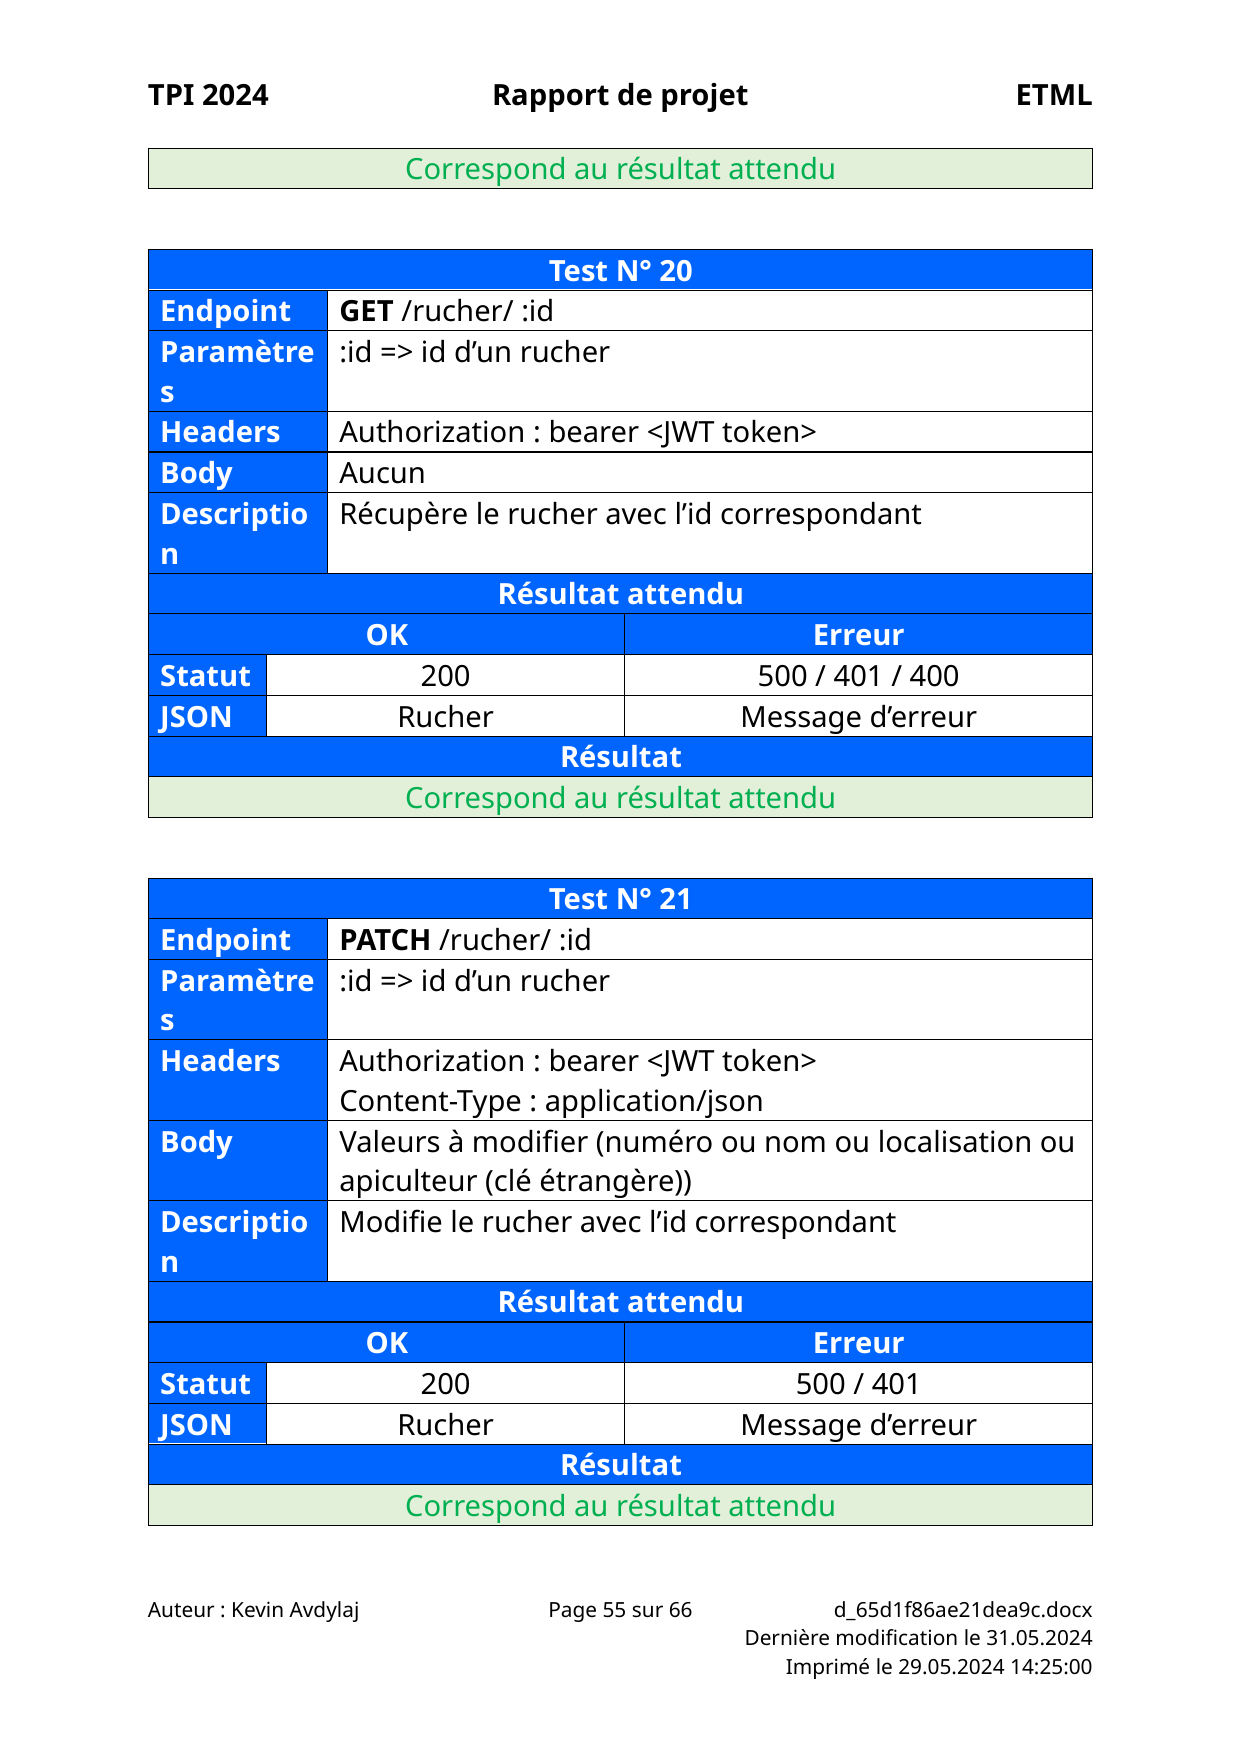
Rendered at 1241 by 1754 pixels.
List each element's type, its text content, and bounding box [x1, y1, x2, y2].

table_cell Body [149, 1121, 327, 1200]
table_cell Statut [149, 1363, 266, 1403]
table_cell Authorization : bearer <JWT token> [328, 412, 1092, 451]
table_cell Description [149, 493, 327, 573]
table_cell Aucun [328, 453, 1092, 492]
table_cell Erreur [625, 1323, 1092, 1362]
table_cell 200 [267, 655, 624, 695]
table_header Test N° 21 [149, 879, 1092, 918]
table_cell GET /rucher/ :id [328, 291, 1092, 330]
table_cell Statut [149, 655, 266, 695]
table_cell Headers [149, 1040, 327, 1120]
table_cell Modifie le rucher avec l’id correspondant [328, 1201, 1092, 1281]
table_cell Body [149, 453, 327, 492]
table_cell Rucher [267, 696, 624, 736]
table_cell :id => id d’un rucher [328, 960, 1092, 1039]
table_cell OK [149, 614, 624, 654]
table_cell Correspond au résultat attendu [149, 777, 1092, 817]
table_cell PATCH /rucher/ :id [328, 919, 1092, 959]
table_cell Erreur [625, 614, 1092, 654]
table_cell Paramètres [149, 960, 327, 1039]
table_cell Correspond au résultat attendu [149, 149, 1092, 188]
table_cell Récupère le rucher avec l’id correspondant [328, 493, 1092, 573]
table_cell Message d’erreur [625, 696, 1092, 736]
table_header Test N° 20 [149, 250, 1092, 289]
table_cell Résultat [149, 737, 1092, 776]
table_cell Rucher [267, 1404, 624, 1443]
table_cell 200 [267, 1363, 624, 1403]
table_cell JSON [149, 1404, 266, 1443]
table_cell 500 / 401 [625, 1363, 1092, 1403]
table_cell JSON [149, 696, 266, 736]
table_cell Résultat [149, 1445, 1092, 1484]
table_cell Endpoint [149, 919, 327, 959]
table_cell Résultat attendu [149, 574, 1092, 613]
table_cell Endpoint [149, 291, 327, 330]
table_cell Description [149, 1201, 327, 1281]
table_cell Paramètres [149, 331, 327, 411]
table_cell OK [149, 1323, 624, 1362]
table_cell Authorization : bearer <JWT token> Content-Type : application/json [328, 1040, 1092, 1120]
table_cell :id => id d’un rucher [328, 331, 1092, 411]
table_cell Message d’erreur [625, 1404, 1092, 1443]
table_cell Valeurs à modifier (numéro ou nom ou localisation ou apiculteur (clé étrangère)) [328, 1121, 1092, 1200]
table_cell 500 / 401 / 400 [625, 655, 1092, 695]
table_cell Résultat attendu [149, 1282, 1092, 1321]
table_cell Headers [149, 412, 327, 451]
table_cell Correspond au résultat attendu [149, 1485, 1092, 1525]
